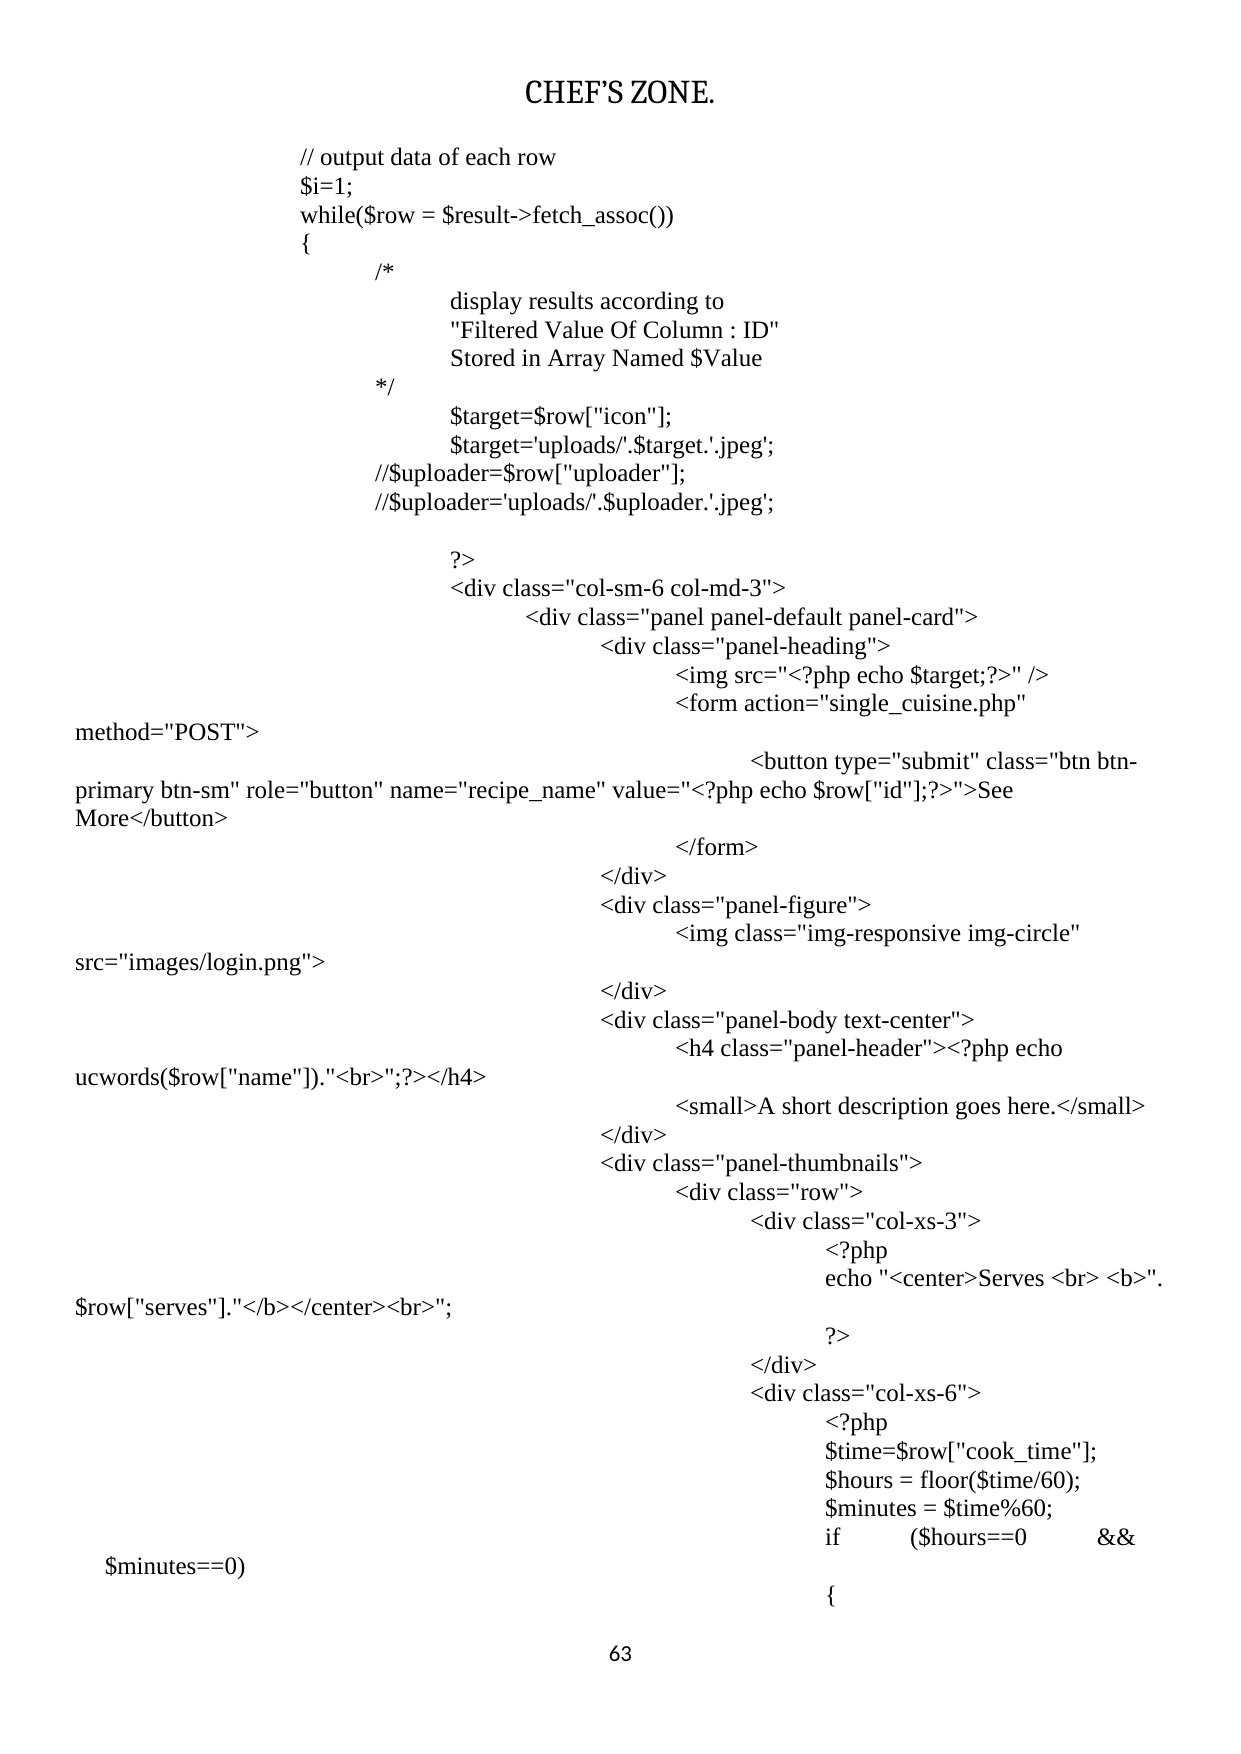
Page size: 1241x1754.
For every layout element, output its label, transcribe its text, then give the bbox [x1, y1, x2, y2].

text <small>A short description goes here.</small> [75, 1091, 1165, 1120]
text //$uploader='uploads/'.$uploader.'.jpeg'; [104, 487, 1136, 516]
text /* [104, 257, 1136, 286]
text */ [104, 372, 1136, 401]
text display results according to [104, 286, 1136, 315]
text $target=$row["icon"]; [104, 401, 1136, 430]
text <h4 class="panel-header"><?php echo ucwords($row["name"])."<br>";?></h4> [75, 1033, 1165, 1091]
text <div class="panel-thumbnails"> [75, 1148, 1165, 1177]
text Stored in Array Named $Value [104, 343, 1136, 372]
text <div class="col-xs-6"> [104, 1378, 1136, 1407]
text <div class="panel-figure"> [75, 890, 1165, 918]
text </form> [75, 832, 1165, 861]
text <?php [104, 1407, 1136, 1436]
text <div class="col-xs-3"> [75, 1206, 1165, 1235]
text <div class="col-sm-6 col-md-3"> [75, 573, 1165, 602]
text { [104, 228, 1136, 257]
text ?> [104, 545, 1136, 573]
text <button type="submit" class="btn btn-primary btn-sm" role="button" name="recipe_name" value="<?php echo $row["id"];?>">See More</button> [75, 746, 1165, 832]
text </div> [75, 1350, 1165, 1378]
text // output data of each row [104, 142, 1136, 171]
text <div class="panel panel-default panel-card"> [75, 602, 1165, 631]
text //$uploader=$row["uploader"]; [104, 458, 1136, 487]
text if ($hours==0 && $minutes==0) [104, 1522, 1136, 1580]
text $i=1; [104, 171, 1136, 200]
text <form action="single_cuisine.php" method="POST"> [75, 688, 1165, 746]
text while($row = $result->fetch_assoc()) [104, 200, 1136, 228]
text <img src="<?php echo $target;?>" /> [75, 660, 1165, 688]
text <div class="panel-body text-center"> [75, 1005, 1165, 1033]
text $target='uploads/'.$target.'.jpeg'; [104, 430, 1136, 458]
text $time=$row["cook_time"]; [104, 1436, 1136, 1465]
text <div class="row"> [75, 1177, 1165, 1206]
text ?> [75, 1321, 1165, 1350]
text { [104, 1580, 1136, 1608]
text <?php [75, 1235, 1165, 1263]
text $hours = floor($time/60); [104, 1465, 1136, 1493]
text </div> [75, 1120, 1165, 1148]
text <img class="img-responsive img-circle" src="images/login.png"> [75, 918, 1165, 976]
text <div class="panel-heading"> [75, 631, 1165, 660]
text $minutes = $time%60; [104, 1493, 1136, 1522]
text </div> [75, 976, 1165, 1005]
text </div> [75, 861, 1165, 890]
text "Filtered Value Of Column : ID" [104, 315, 1136, 343]
text echo "<center>Serves <br> <b>".$row["serves"]."</b></center><br>"; [75, 1263, 1165, 1321]
